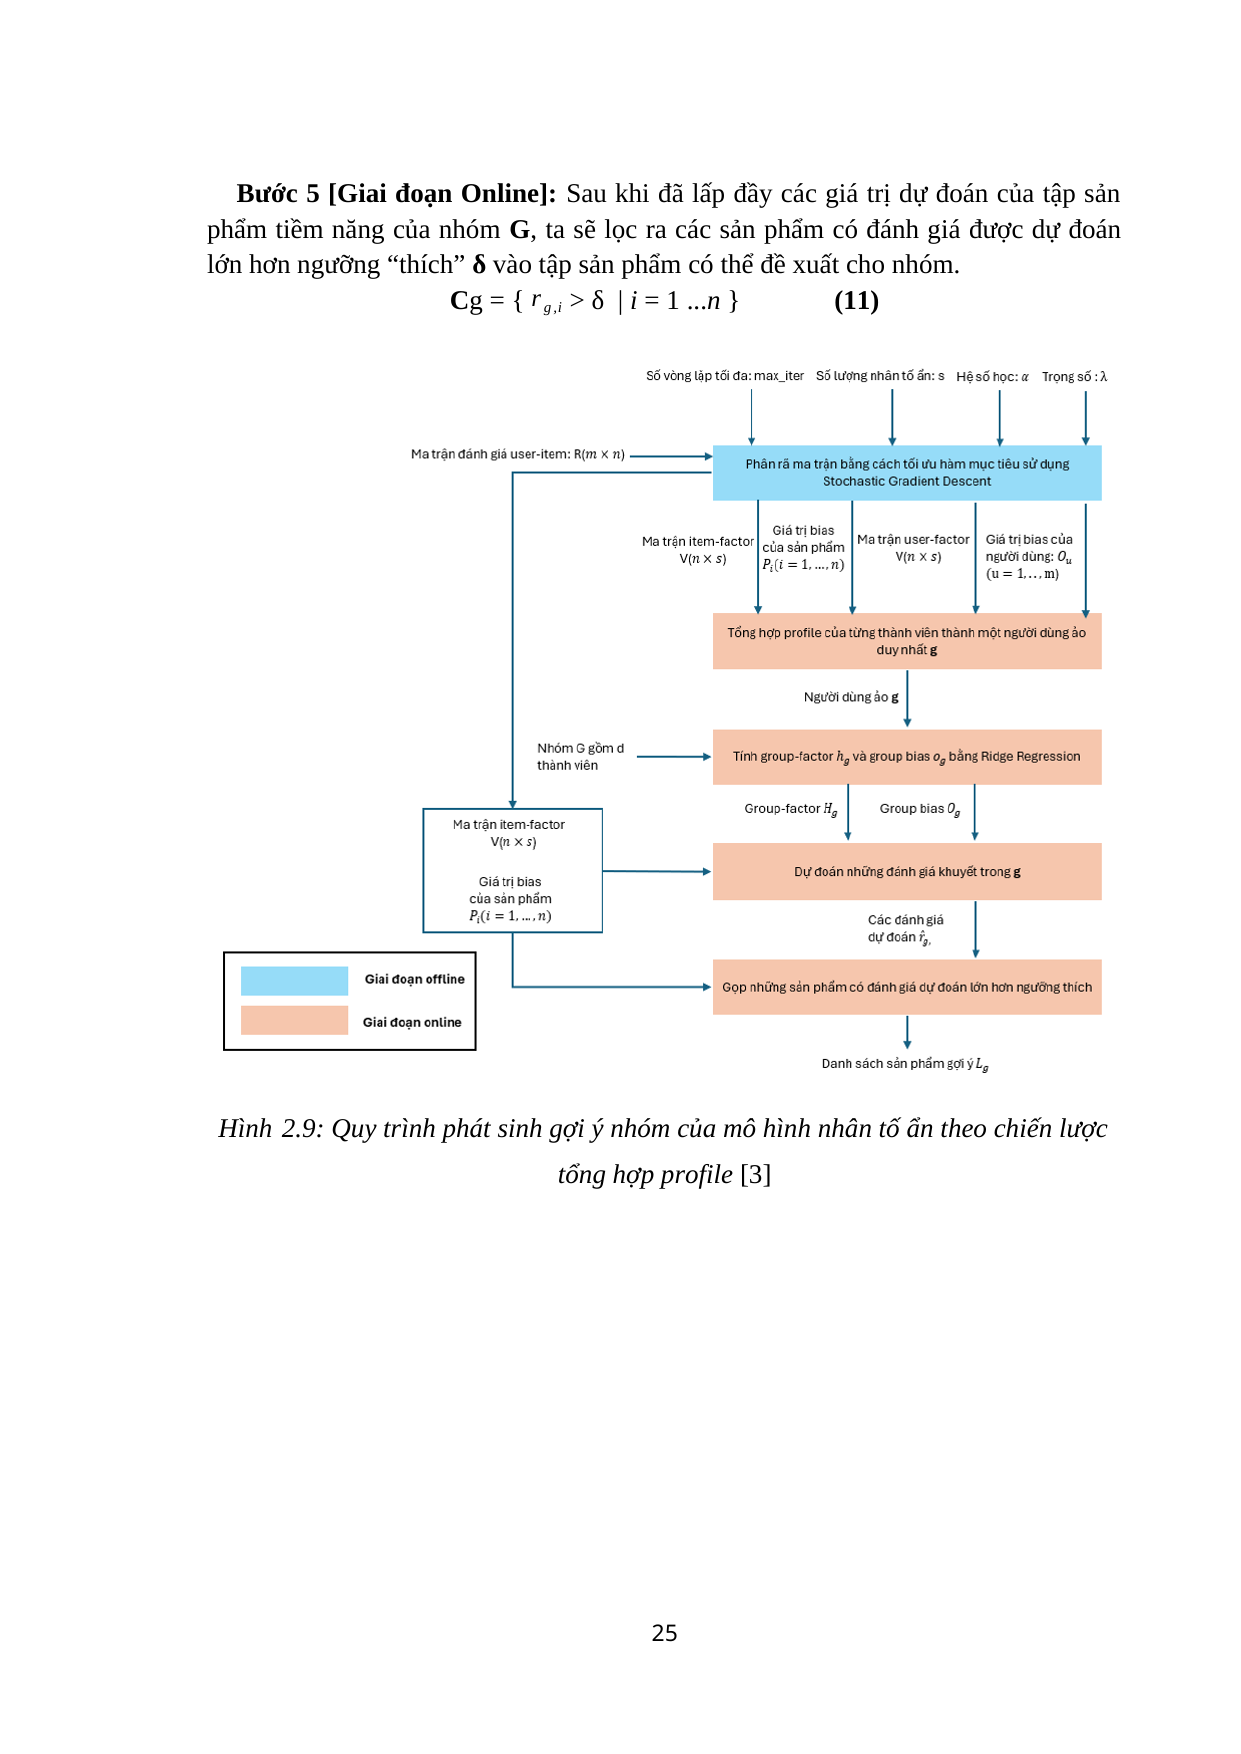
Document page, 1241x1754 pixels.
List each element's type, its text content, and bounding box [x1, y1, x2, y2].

picture [207, 356, 1122, 1095]
text Hình 2.9: Quy trình phát sinh gợi ý nhóm của mô hình nhân tố ẩn theo chiến lược tổng hợp profile [3] [207, 1112, 1122, 1190]
text Cg = { > δ | i = 1 ...n } (11) [207, 284, 1122, 316]
text Bước 5 [Giai đoạn Online]: Sau khi đã lấp đầy các giá trị dự đoán của tập sản phẩm tiềm năng của nhóm G, ta sẽ lọc ra các sản phẩm có đánh giá được dự đoán lớn hơn ngưỡng “thích” δ vào tập sản phẩm có thể đề xuất cho nhóm. [207, 177, 1122, 280]
